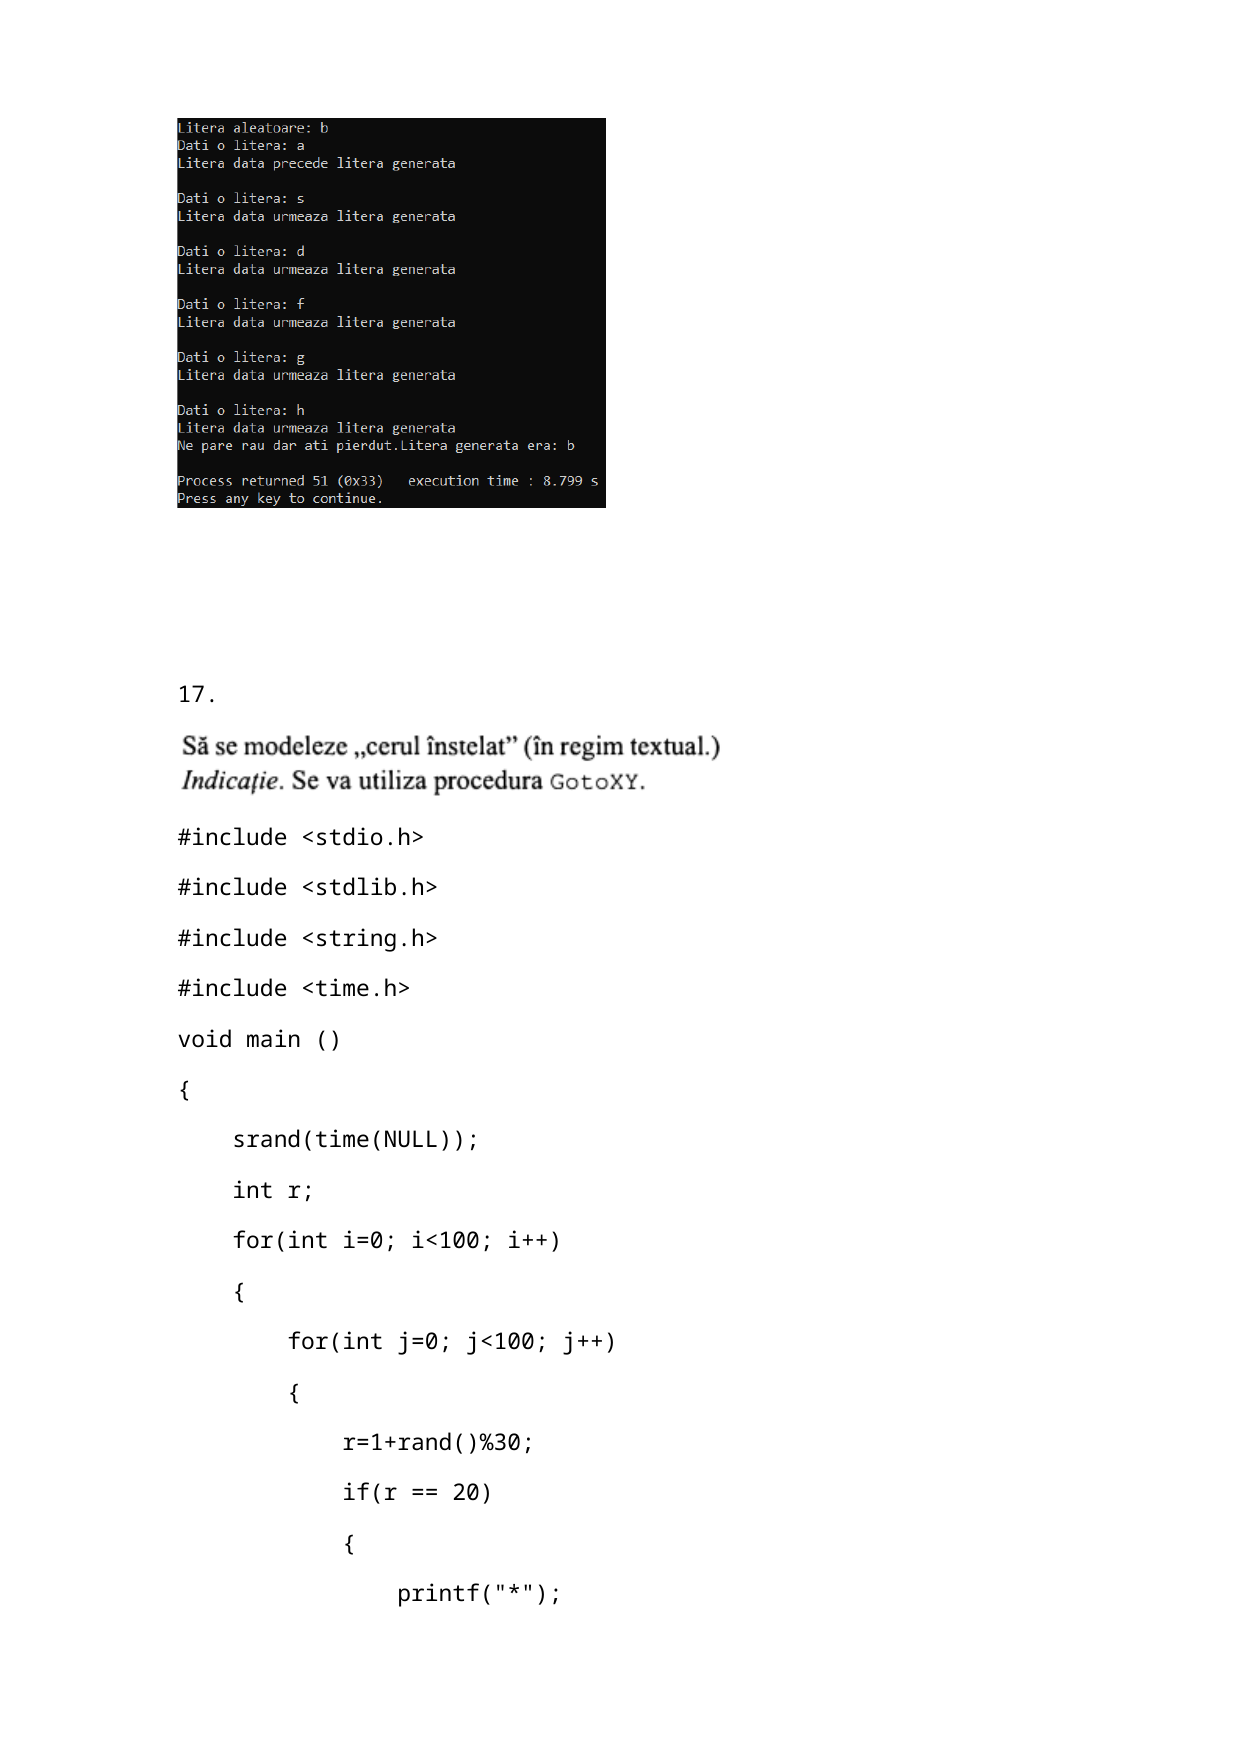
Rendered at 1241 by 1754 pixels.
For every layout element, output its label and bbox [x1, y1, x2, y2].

picture [177, 118, 606, 508]
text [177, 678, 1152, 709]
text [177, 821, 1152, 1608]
picture [177, 728, 734, 802]
